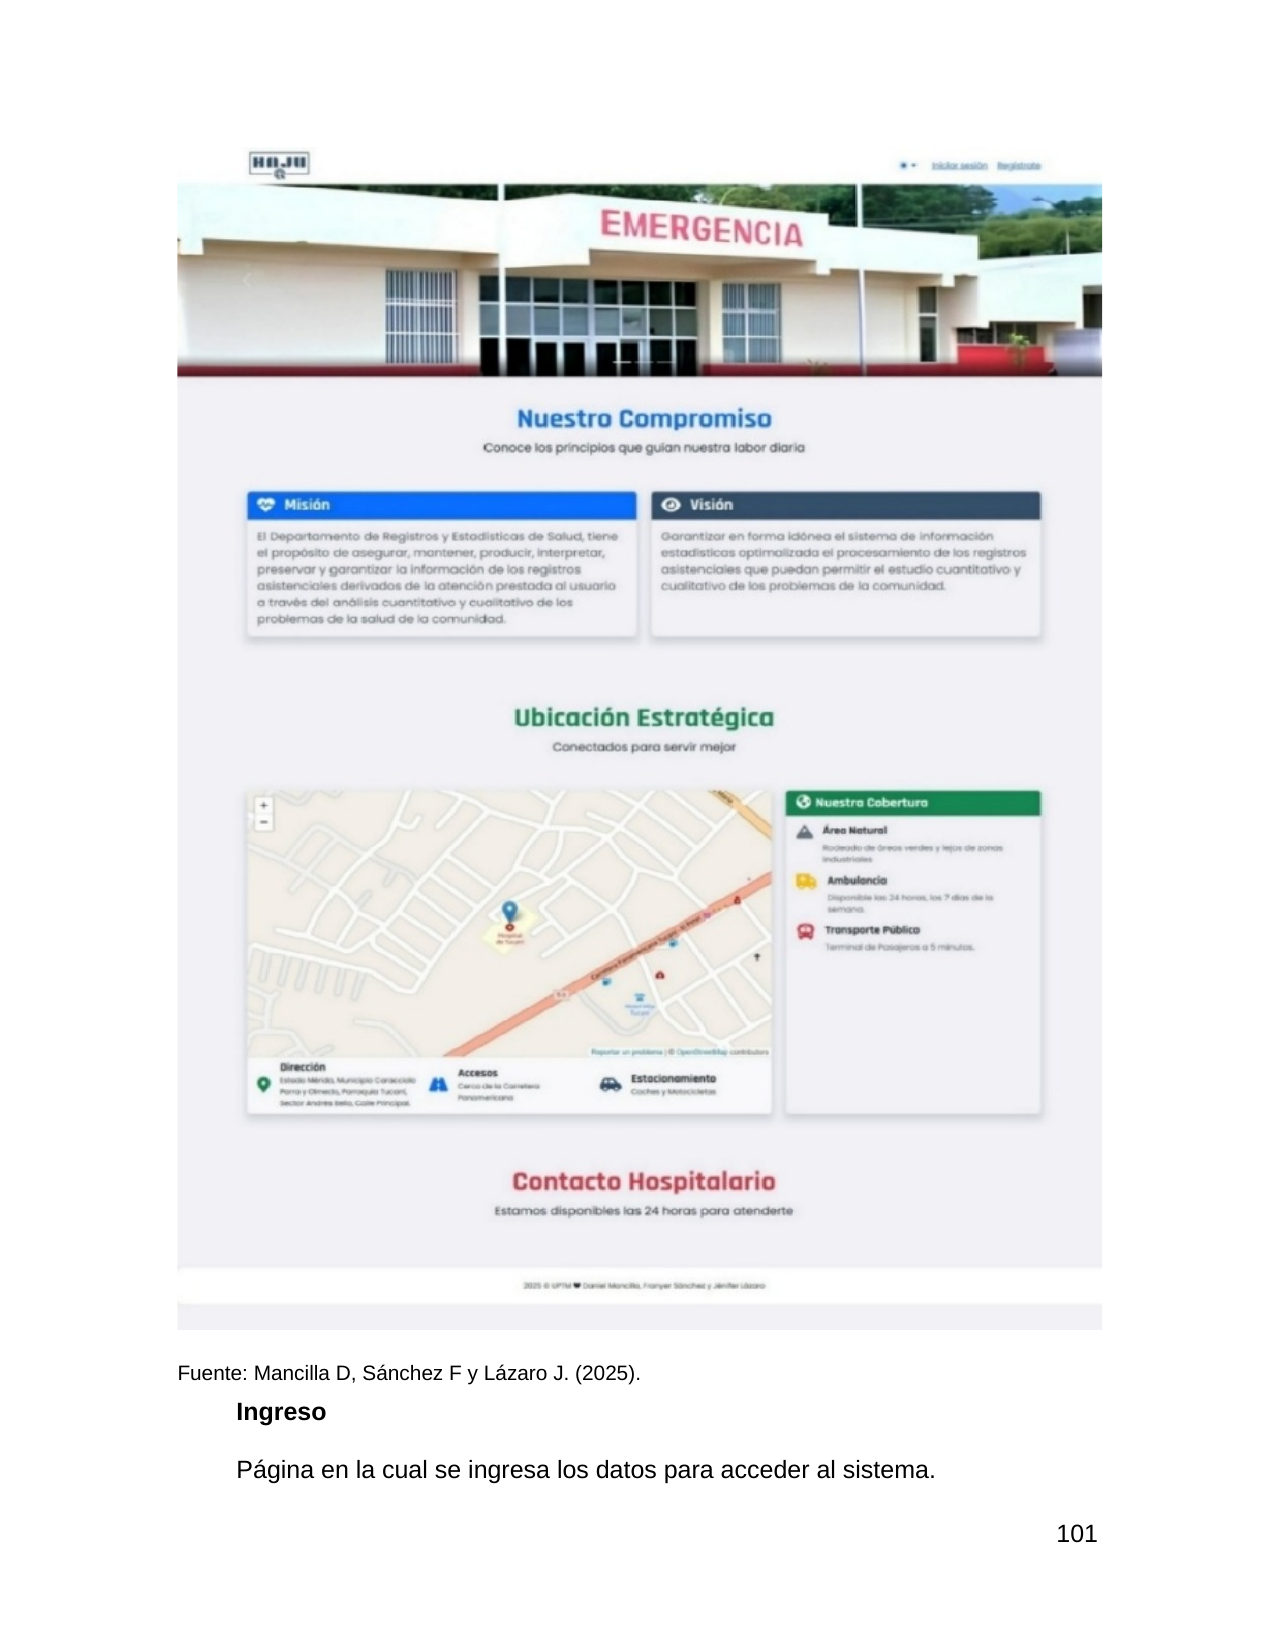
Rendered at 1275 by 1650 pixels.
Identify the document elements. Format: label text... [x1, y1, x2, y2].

subtitle Ingreso [236, 1397, 1098, 1426]
picture [177, 147, 1103, 1330]
text Página en la cual se ingresa los datos para acceder al sistema. [177, 1454, 1098, 1483]
text Fuente: Mancilla D, Sánchez F y Lázaro J. (2025). [177, 1361, 1098, 1384]
